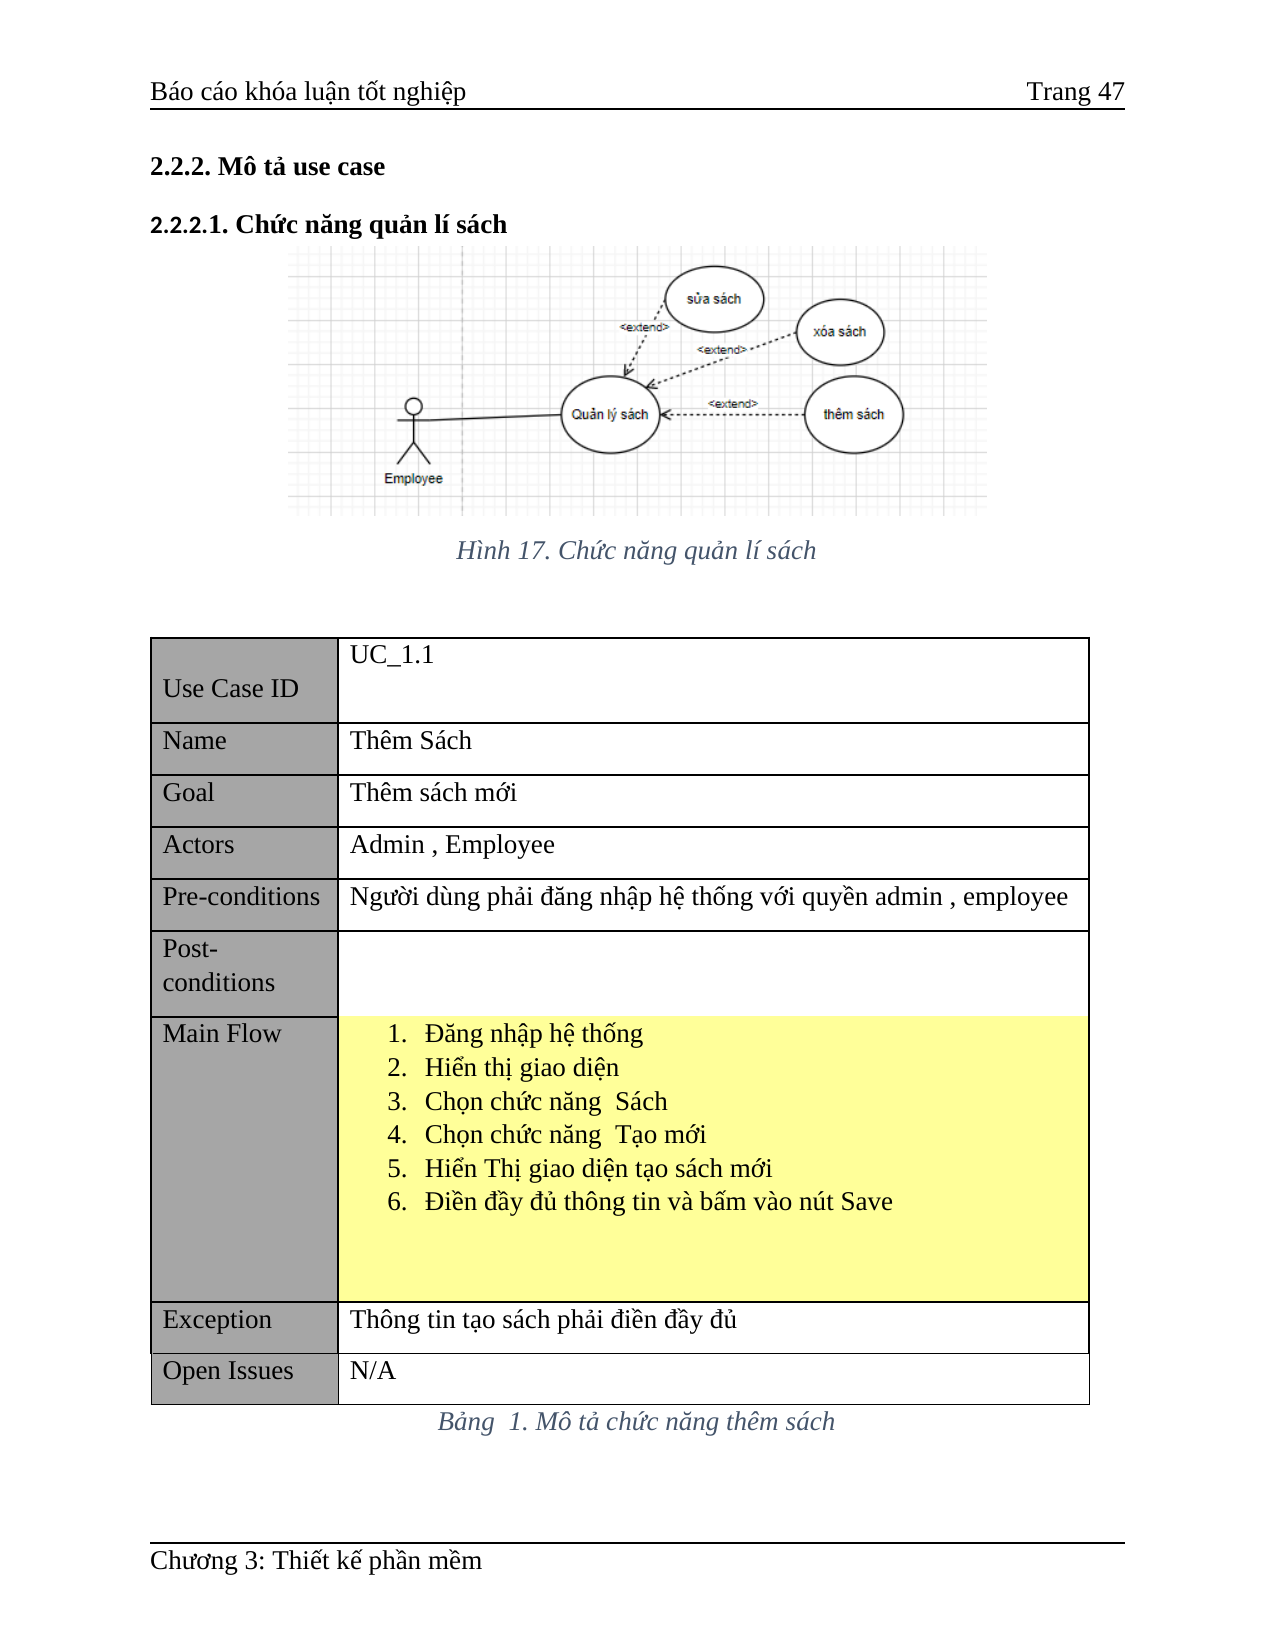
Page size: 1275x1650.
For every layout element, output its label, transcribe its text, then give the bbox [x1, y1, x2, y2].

text Hình 17. Chức năng quản lí sách [150, 534, 1125, 566]
table_cell Admin , Employee [339, 828, 1088, 878]
table_cell Name [152, 724, 337, 774]
picture [288, 246, 987, 516]
table_cell Exception [152, 1303, 337, 1353]
table_cell Pre-conditions [152, 880, 337, 930]
table_cell Đăng nhập hệ thống Hiển thị giao diện Chọn chức năng Sách Chọn chức năng Tạo mới Hiển Thị giao diện tạo sách mới Điền đầy đủ thông tin và bấm vào nút Save [339, 1016, 1088, 1301]
table_cell Thông tin tạo sách phải điền đầy đủ [339, 1303, 1088, 1353]
subtitle 2.2.2.1. Chức năng quản lí sách [150, 208, 1125, 240]
table_cell Open Issues [152, 1354, 338, 1404]
table_header UC_1.1 [339, 639, 1088, 722]
text Bảng 1. Mô tả chức năng thêm sách [150, 1405, 1125, 1436]
text 2.2.2. Mô tả use case [150, 150, 1125, 181]
table_cell Post-conditions [152, 932, 337, 1016]
table_cell Actors [152, 828, 337, 878]
table_header Use Case ID [152, 639, 337, 722]
table_cell Thêm Sách [339, 724, 1088, 774]
table_cell Người dùng phải đăng nhập hệ thống với quyền admin , employee [339, 880, 1088, 930]
table_cell N/A [339, 1354, 1089, 1404]
table_cell Goal [152, 776, 337, 826]
table_cell [339, 932, 1088, 1016]
table_cell Thêm sách mới [339, 776, 1088, 826]
table_cell Main Flow [152, 1018, 337, 1301]
